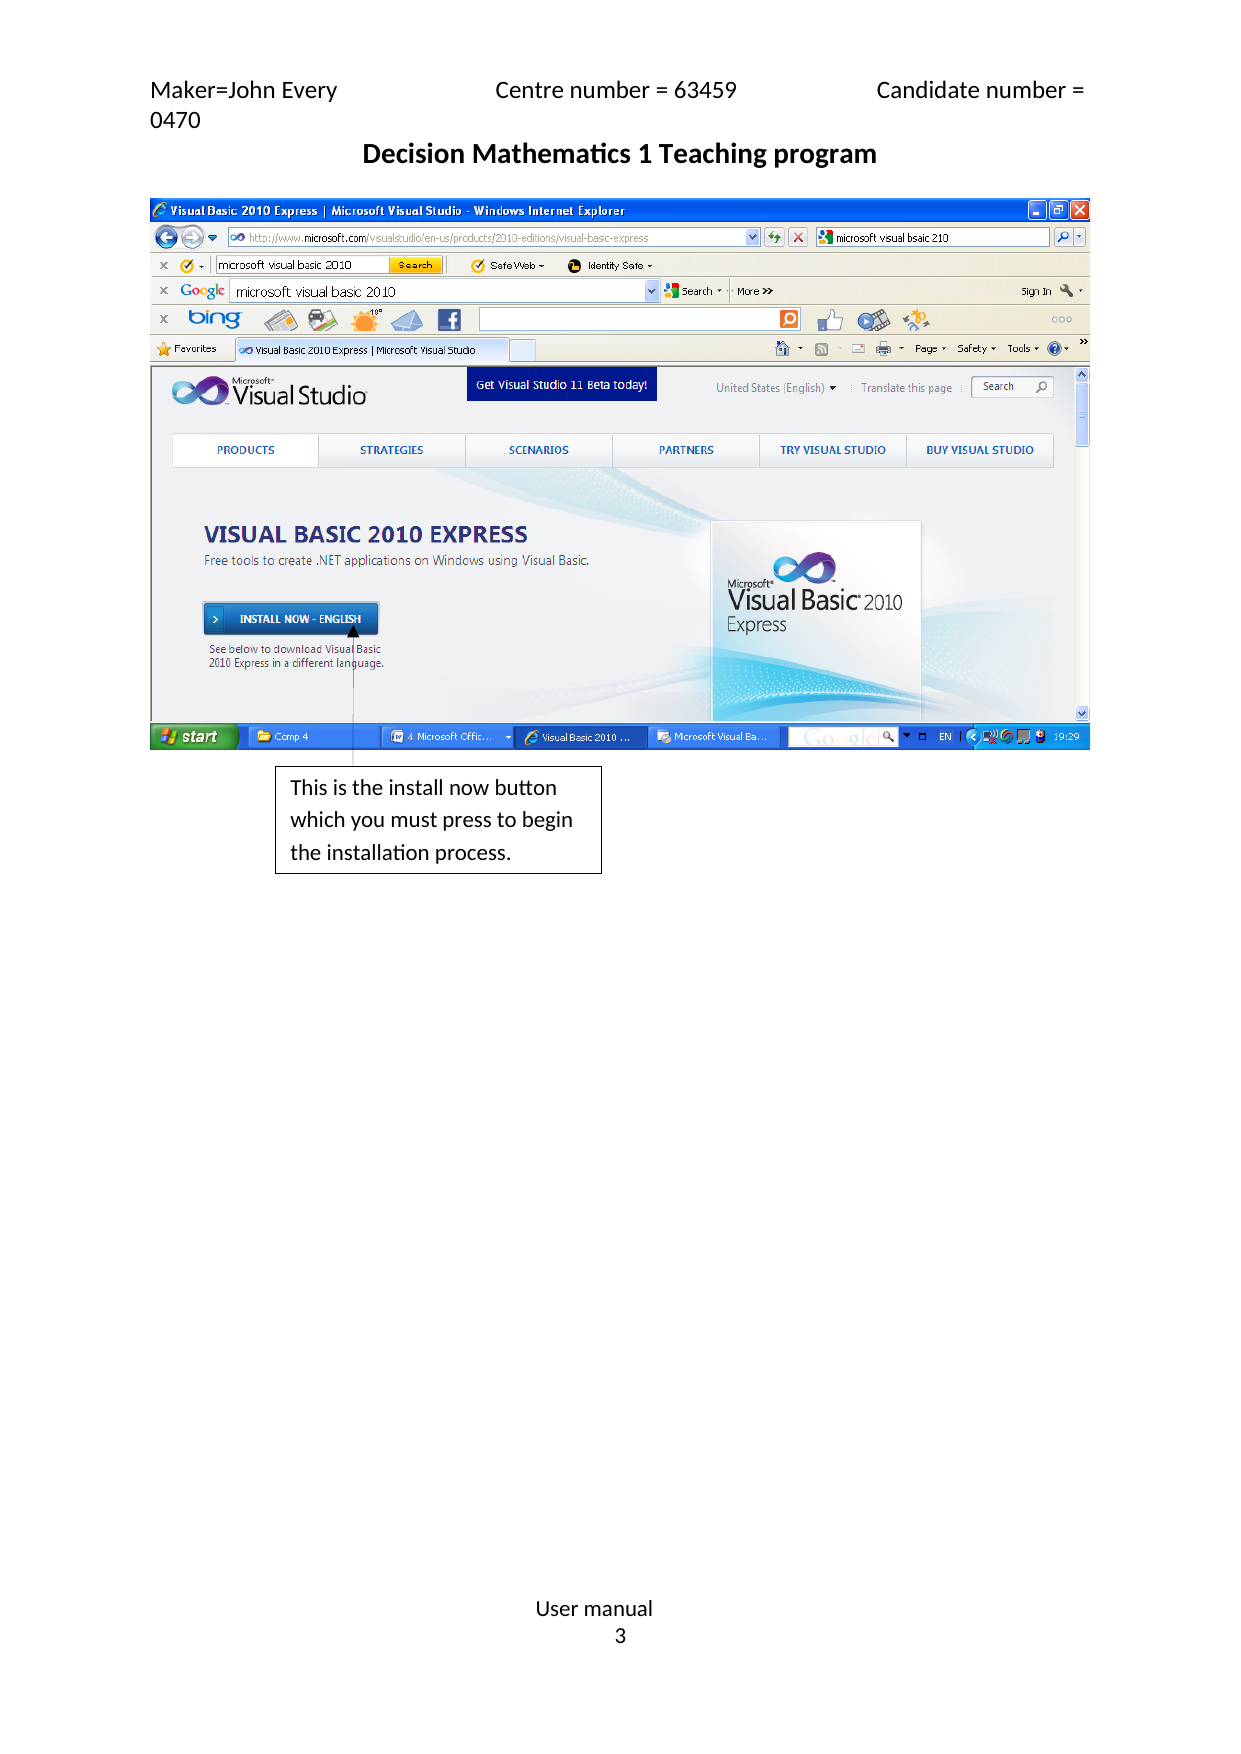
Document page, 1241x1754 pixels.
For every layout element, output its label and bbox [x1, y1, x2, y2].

picture [150, 198, 1091, 750]
